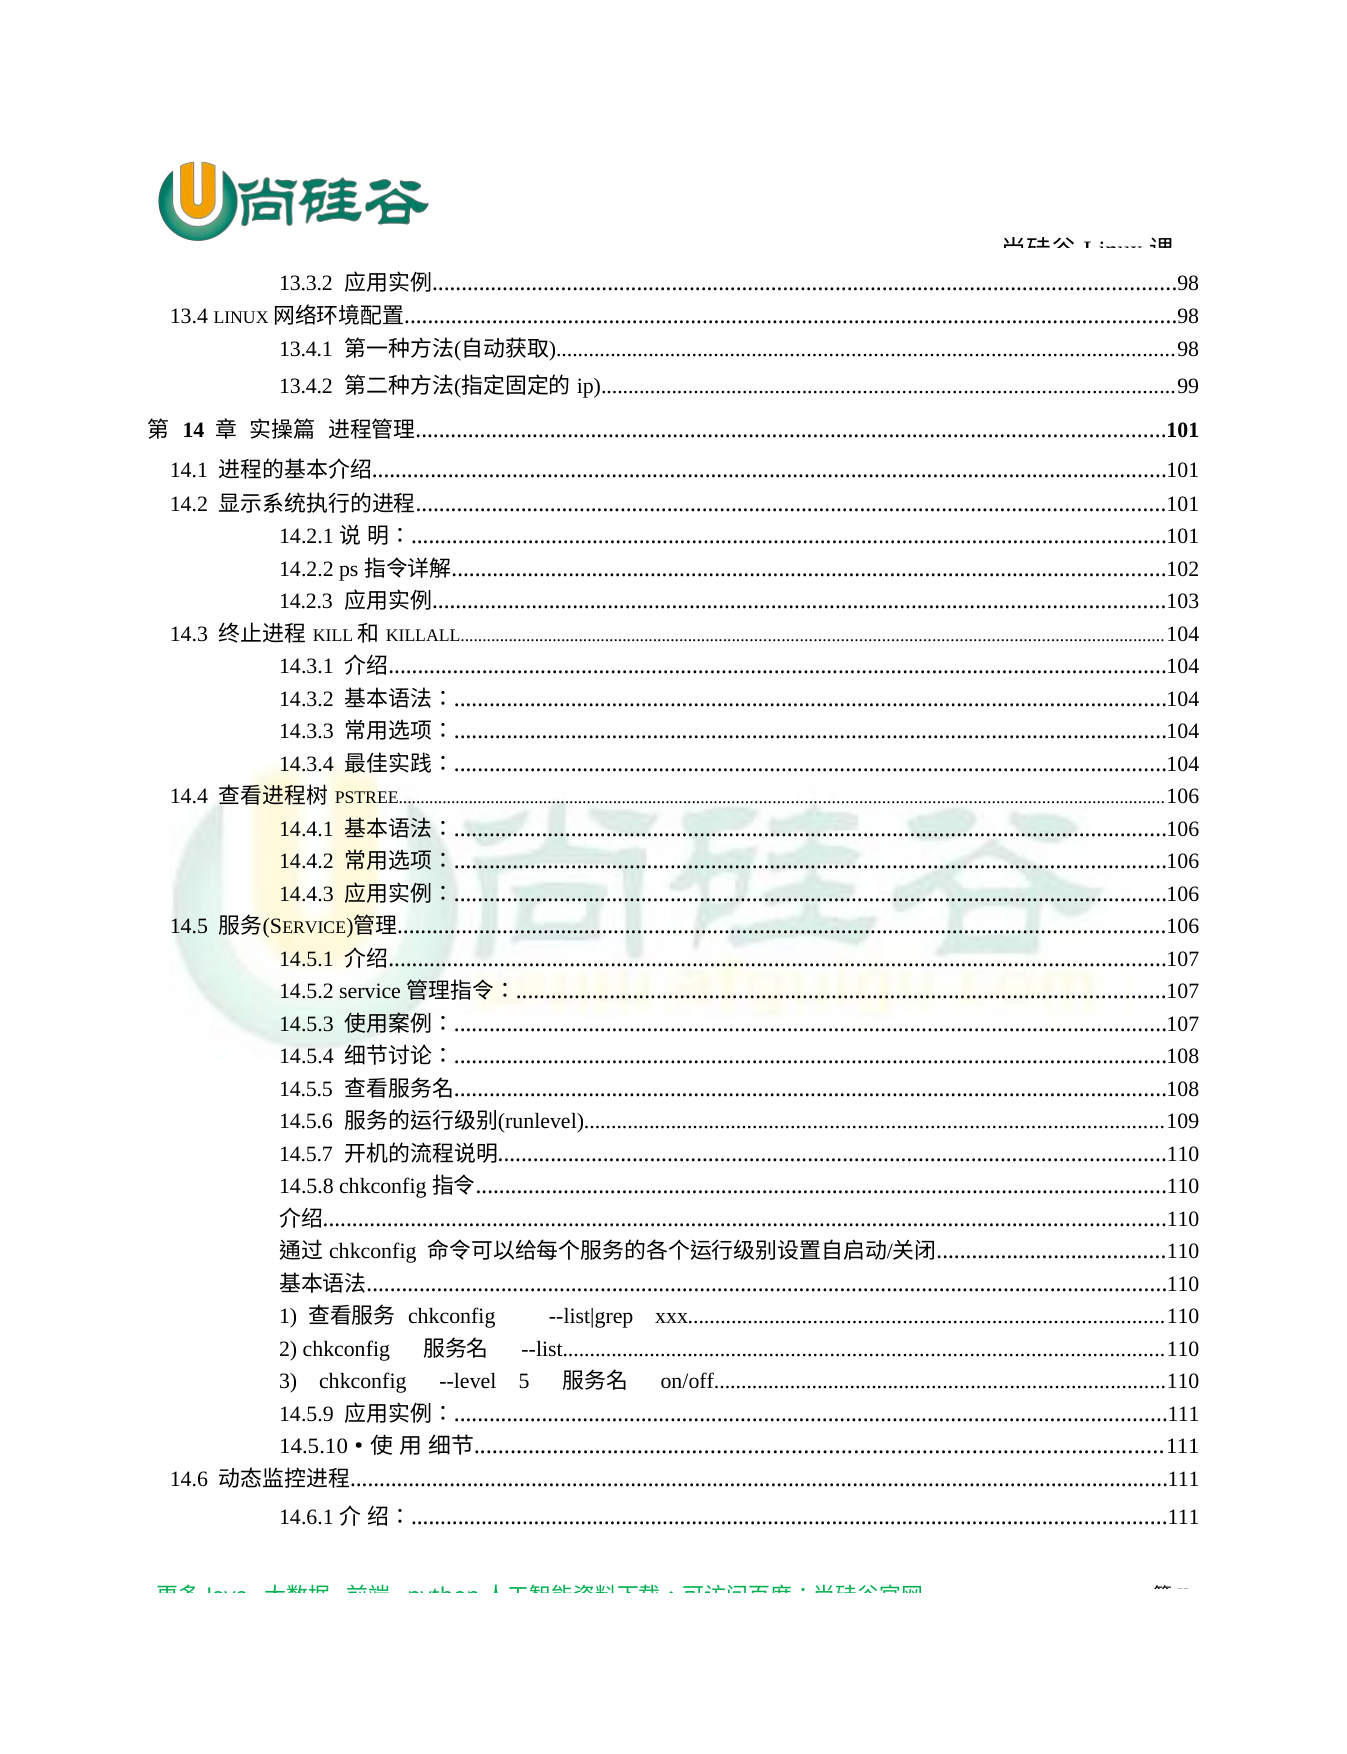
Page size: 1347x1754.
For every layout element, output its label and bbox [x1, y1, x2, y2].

picture [147, 153, 436, 249]
picture [169, 763, 1131, 1059]
